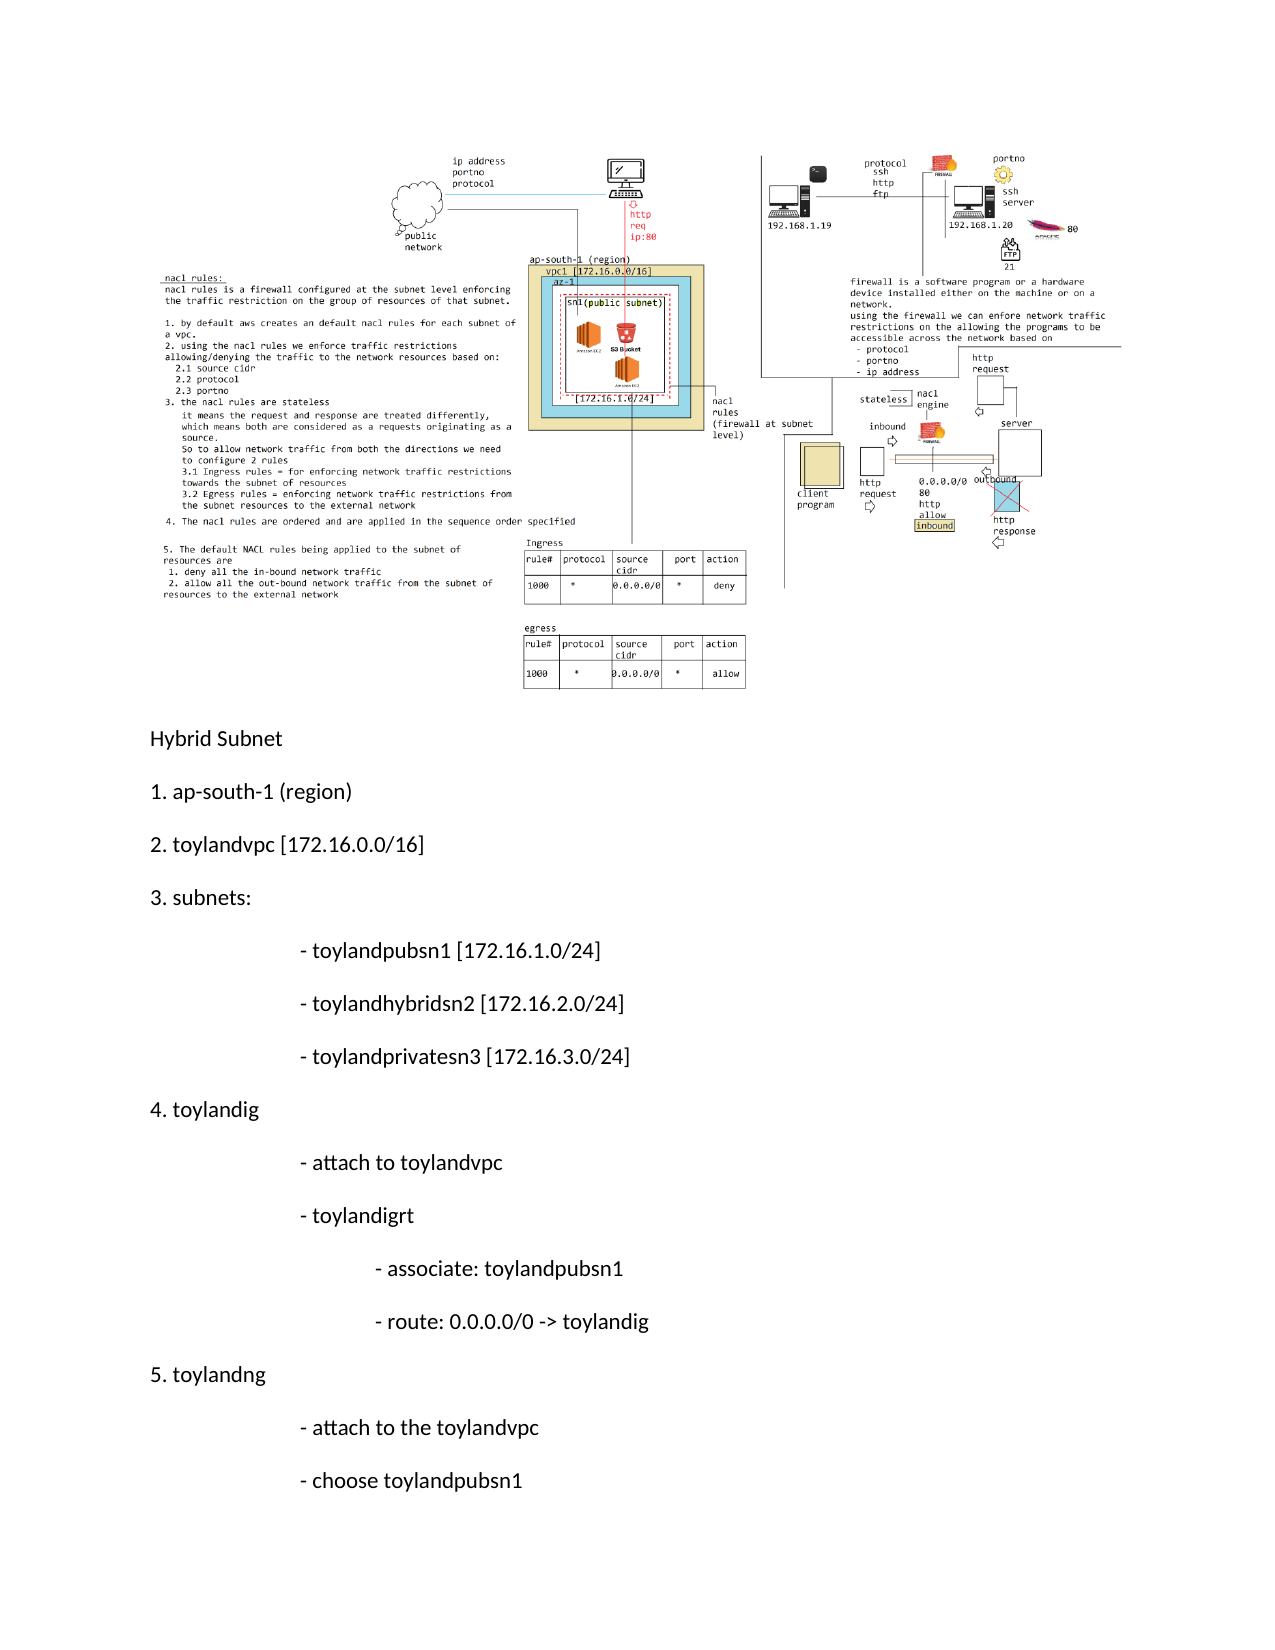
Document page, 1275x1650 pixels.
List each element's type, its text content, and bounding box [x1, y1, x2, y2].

text 2. toylandvpc [172.16.0.0/16] [150, 830, 1125, 858]
text - toylandhybridsn2 [172.16.2.0/24] [150, 989, 1125, 1017]
text - route: 0.0.0.0/0 -> toylandig [150, 1307, 1125, 1335]
text - attach to toylandvpc [150, 1148, 1125, 1176]
text - toylandpubsn1 [172.16.1.0/24] [150, 936, 1125, 964]
text Hybrid Subnet [150, 724, 1125, 752]
text - associate: toylandpubsn1 [150, 1254, 1125, 1282]
text 5. toylandng [150, 1360, 1125, 1388]
text 3. subnets: [150, 883, 1125, 911]
text 4. toylandig [150, 1095, 1125, 1123]
text - toylandigrt [150, 1201, 1125, 1229]
text 1. ap-south-1 (region) [150, 777, 1125, 805]
picture [150, 150, 1125, 699]
text - toylandprivatesn3 [172.16.3.0/24] [150, 1042, 1125, 1070]
text - attach to the toylandvpc [150, 1413, 1125, 1441]
text - choose toylandpubsn1 [150, 1466, 1125, 1494]
